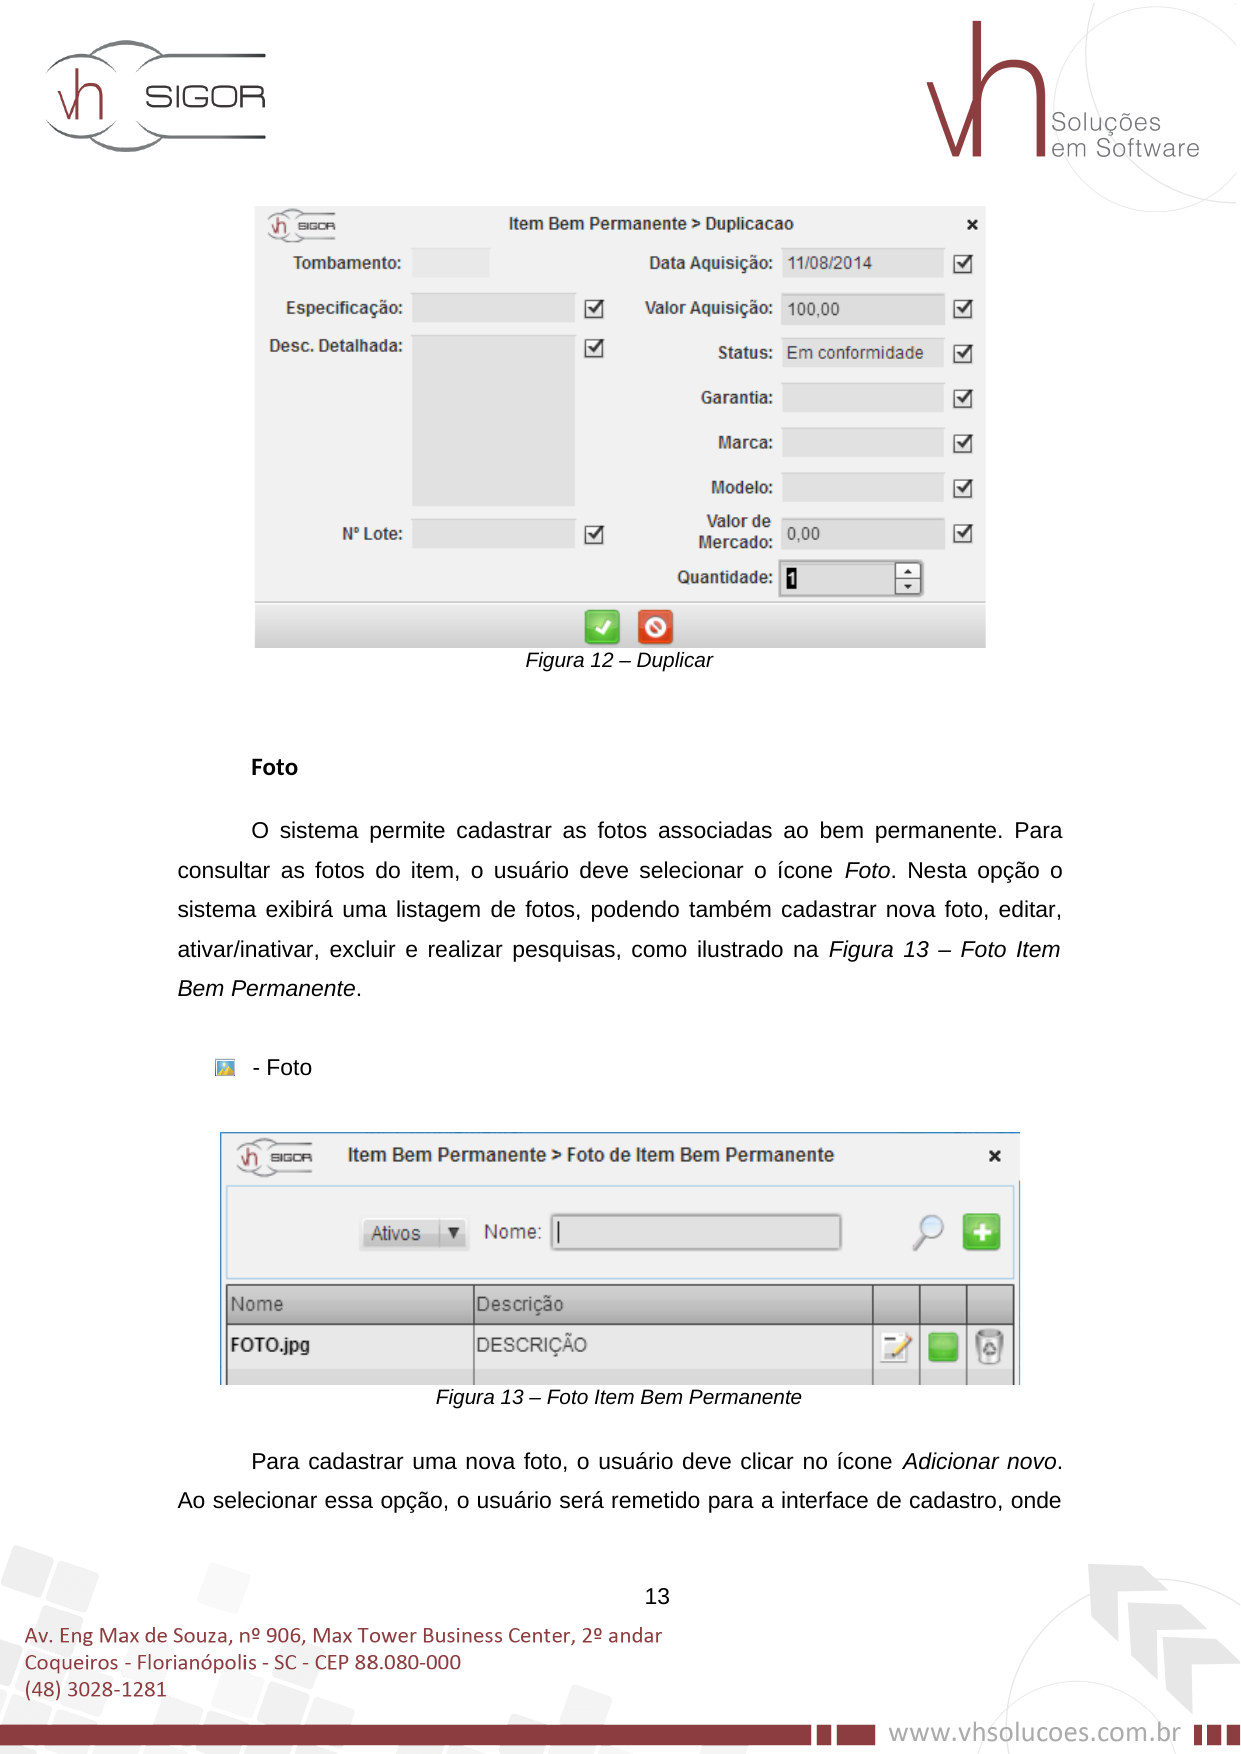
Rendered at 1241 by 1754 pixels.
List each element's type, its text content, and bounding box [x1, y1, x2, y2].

text O sistema permite cadastrar as fotos associadas ao bem permanente. Para consultar as fotos do item, o usuário deve selecionar o ícone Foto. Nesta opção o sistema exibirá uma listagem de fotos, podendo também cadastrar nova foto, editar, ativar/inativar, excluir e realizar pesquisas, como ilustrado na Figura 13 – Foto Item Bem Permanente. [177, 817, 1063, 1001]
picture [215, 1058, 235, 1076]
picture [0, 1545, 1241, 1754]
subtitle Foto [177, 751, 1063, 781]
text Figura 12 – Duplicar [177, 648, 1063, 672]
picture [254, 3, 1236, 648]
list - Foto [215, 1054, 1063, 1080]
picture [45, 40, 266, 152]
picture [220, 1132, 1020, 1385]
